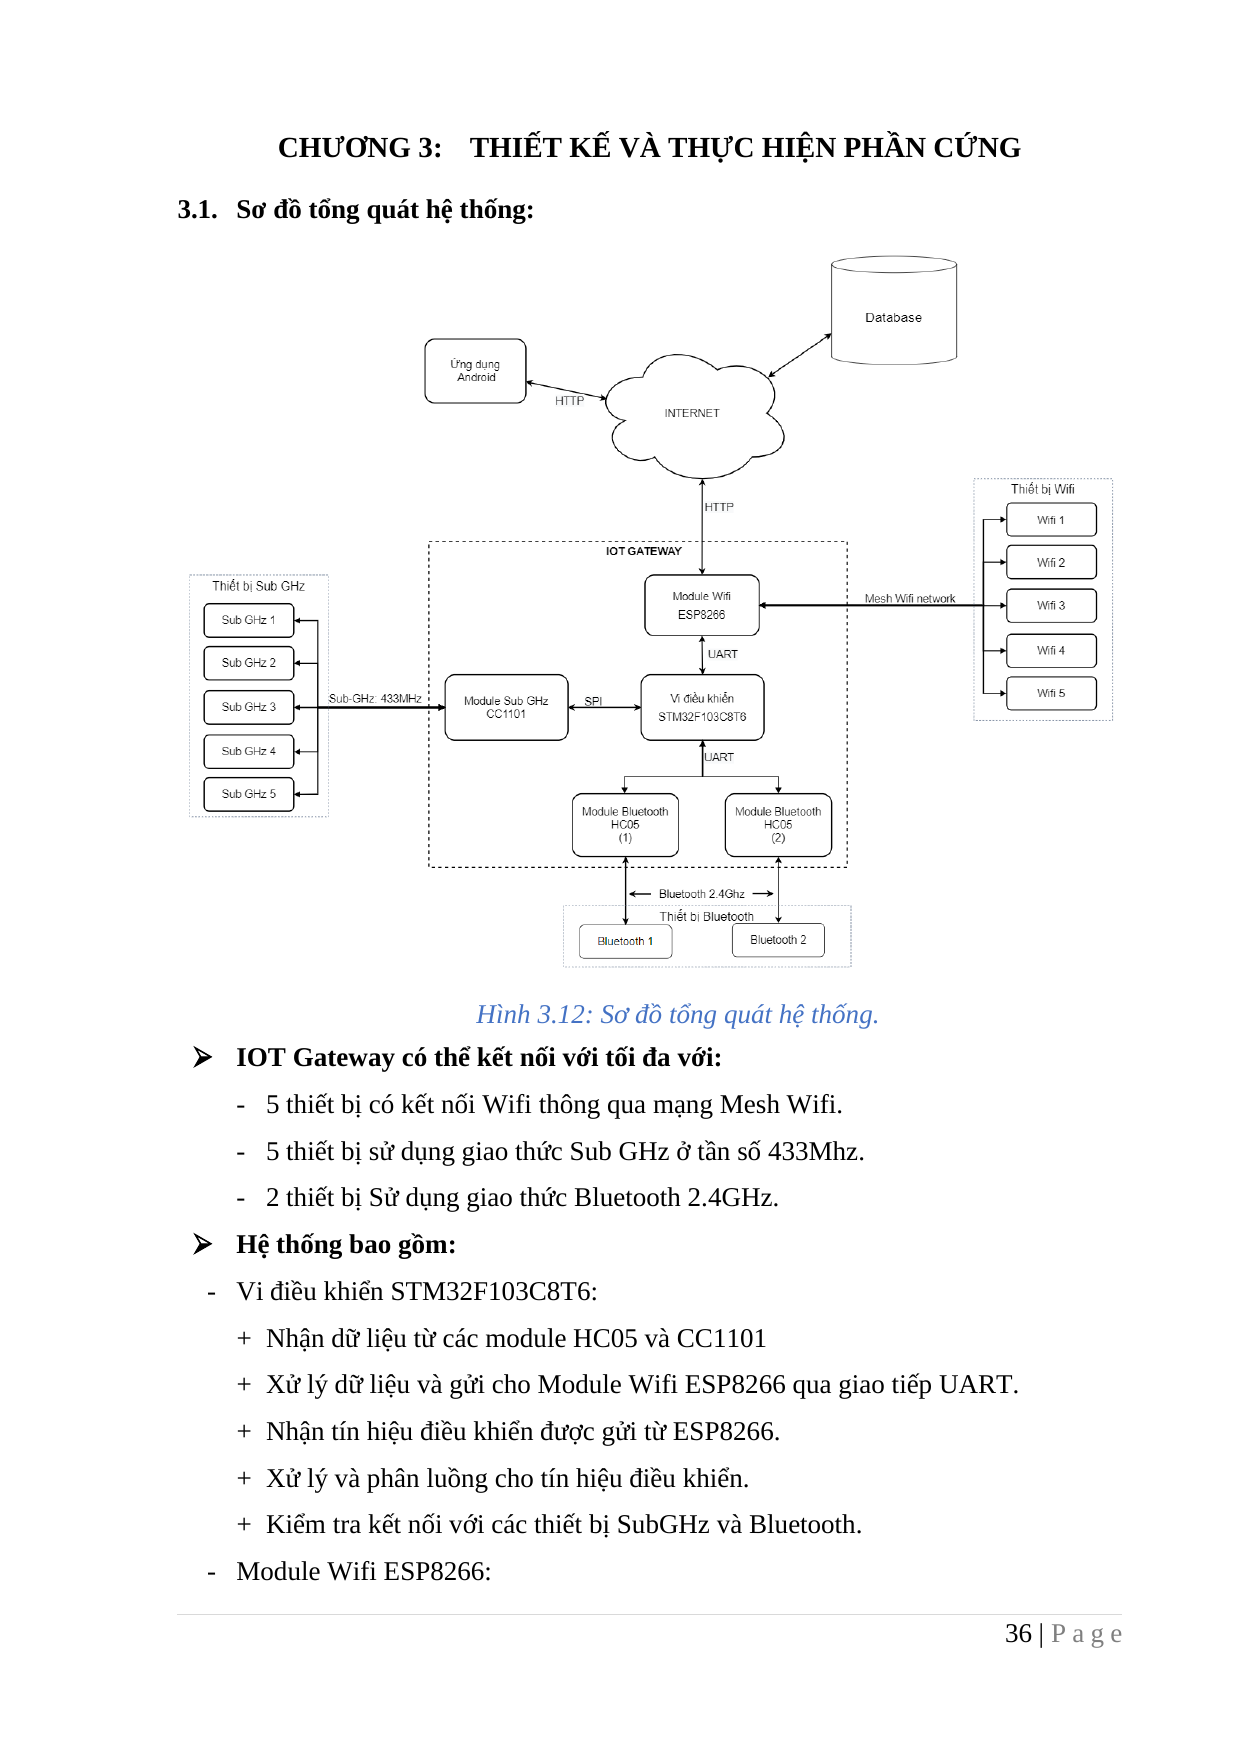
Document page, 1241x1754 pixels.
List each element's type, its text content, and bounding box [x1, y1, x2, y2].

list Nhận tín hiệu điều khiển được gửi từ ESP8266. [236, 1415, 1122, 1446]
subtitle THIẾT KẾ VÀ THỰC HIỆN PHẦN CỨNG [177, 131, 1122, 164]
picture [177, 252, 1123, 970]
list Nhận dữ liệu từ các module HC05 và CC1101 [236, 1322, 1122, 1353]
list Kiểm tra kết nối với các thiết bị SubGHz và Bluetooth. [236, 1508, 1122, 1539]
list Xử lý và phân luồng cho tín hiệu điều khiển. [236, 1462, 1122, 1493]
list 5 thiết bị sử dụng giao thức Sub GHz ở tần số 433Mhz. [236, 1135, 1122, 1166]
list 5 thiết bị có kết nối Wifi thông qua mạng Mesh Wifi. [236, 1088, 1122, 1119]
subtitle Sơ đồ tổng quát hệ thống: [177, 193, 1122, 224]
list IOT Gateway có thể kết nối với tối đa với: [192, 1041, 1122, 1073]
list 2 thiết bị Sử dụng giao thức Bluetooth 2.4GHz. [236, 1182, 1122, 1213]
list Module Wifi ESP8266: [207, 1555, 1122, 1586]
list Xử lý dữ liệu và gửi cho Module Wifi ESP8266 qua giao tiếp UART. [236, 1368, 1122, 1399]
list Vi điều khiển STM32F103C8T6: [207, 1275, 1122, 1306]
list Hệ thống bao gồm: [192, 1228, 1122, 1259]
